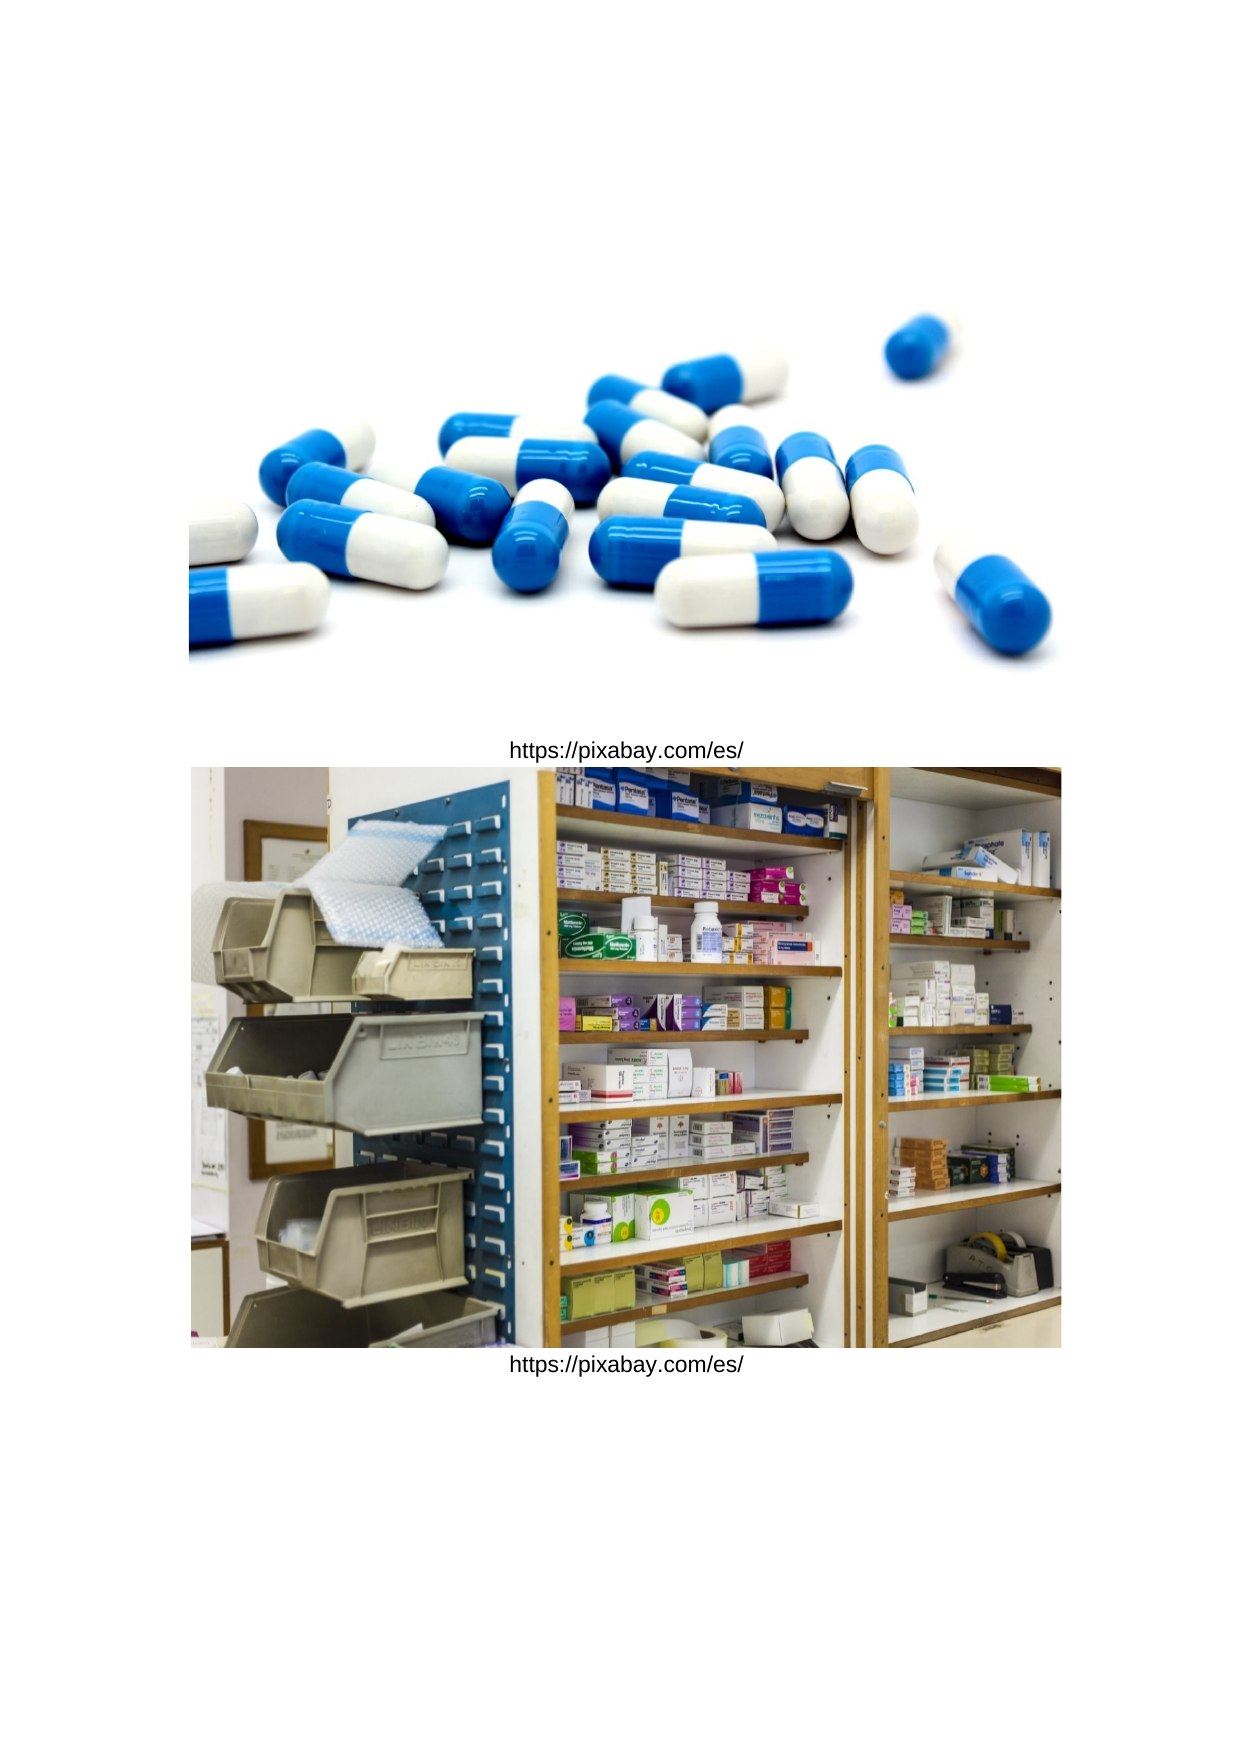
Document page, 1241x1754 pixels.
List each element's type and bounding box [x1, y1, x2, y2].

picture [191, 767, 1062, 1348]
text [162, 150, 1090, 763]
text [162, 767, 1090, 1378]
picture [188, 150, 1064, 734]
